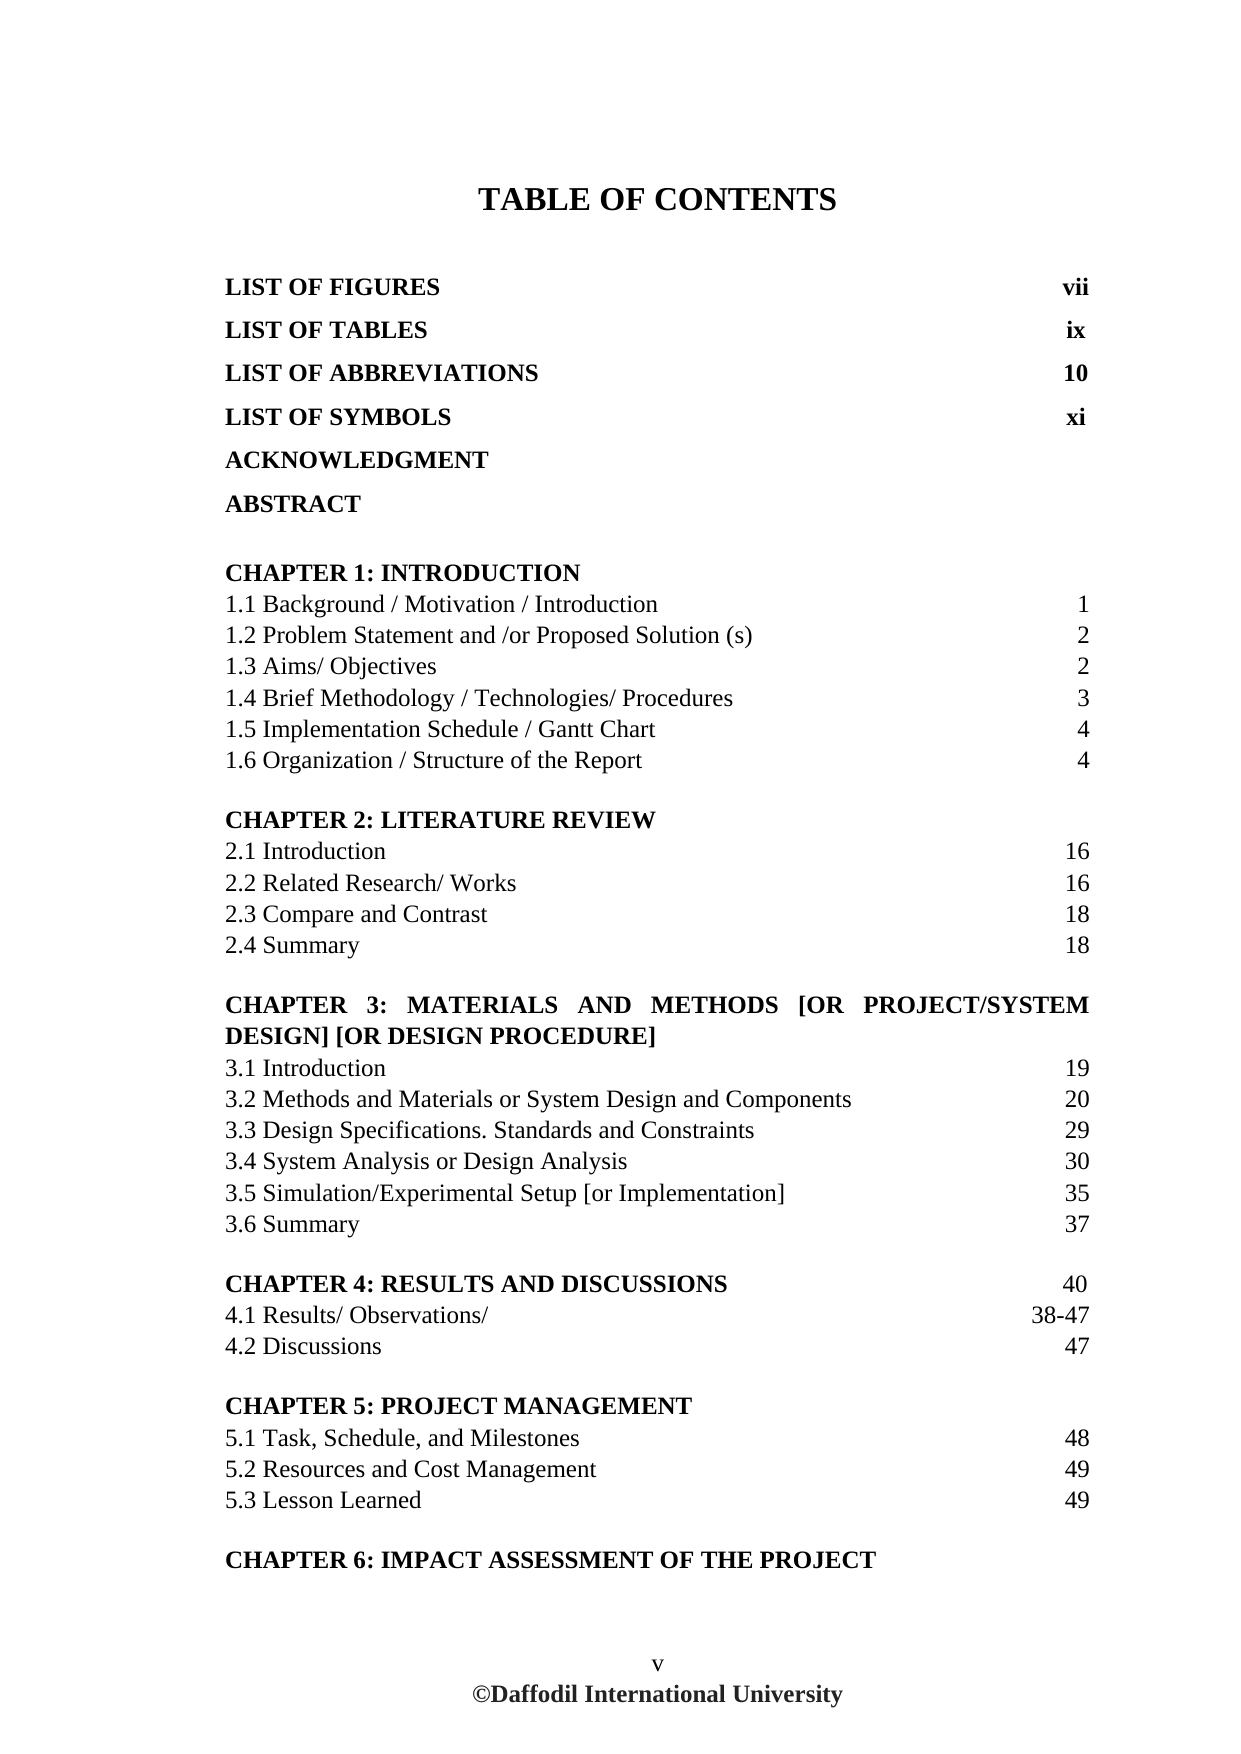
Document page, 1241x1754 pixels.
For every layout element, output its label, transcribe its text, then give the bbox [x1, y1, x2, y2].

text CHAPTER 5: PROJECT MANAGEMENT [225, 1390, 1090, 1421]
text 2.3 Compare and Contrast 18 [225, 897, 1090, 928]
table_cell List of Abbreviations [214, 351, 1029, 394]
text 1.4 Brief Methodology / Technologies/ Procedures 3 [225, 681, 1090, 712]
text 1.5 Implementation Schedule / Gantt Chart 4 [225, 712, 1090, 743]
text CHAPTER 1: INTRODUCTION [225, 556, 1090, 587]
text 1.6 Organization / Structure of the Report 4 [225, 743, 1090, 775]
text CHAPTER 6: IMPACT ASSESSMENT OF THE PROJECT [225, 1543, 1090, 1575]
table_cell List of Symbols [214, 394, 1029, 438]
table_cell x [1029, 351, 1123, 394]
table_cell xi [1029, 394, 1123, 438]
table_cell abstract [214, 480, 1029, 527]
text 2.4 Summary 18 [225, 928, 1090, 960]
text 1.1 Background / Motivation / Introduction 1 [225, 587, 1090, 618]
text 3.2 Methods and Materials or System Design and Components 20 [225, 1082, 1090, 1113]
table_header vii [1029, 265, 1123, 307]
text 5.1 Task, Schedule, and Milestones 48 [225, 1421, 1090, 1452]
table_header List of Figures [214, 265, 1029, 307]
text 4.1 Results/ Observations/ 38-47 [225, 1298, 1090, 1330]
table_cell ix [1029, 308, 1123, 351]
text 5.3 Lesson Learned 49 [225, 1483, 1090, 1515]
text CHAPTER 3: MATERIALS AND METHODS [OR PROJECT/SYSTEM DESIGN] [OR DESIGN PROCEDURE] [225, 988, 1090, 1051]
text 3.3 Design Specifications. Standards and Constraints 29 [225, 1113, 1090, 1145]
text 3.5 Simulation/Experimental Setup [or Implementation] 35 [225, 1176, 1090, 1207]
subtitle Table of Contents [225, 179, 1090, 217]
table_cell Acknowledgment [214, 438, 1029, 480]
text CHAPTER 4: RESULTS AND DISCUSSIONS 40 [225, 1267, 1090, 1298]
text 5.2 Resources and Cost Management 49 [225, 1452, 1090, 1483]
text 1.3 Aims/ Objectives 2 [225, 650, 1090, 681]
text 2.2 Related Research/ Works 16 [225, 866, 1090, 897]
text CHAPTER 2: LITERATURE REVIEW [225, 803, 1090, 835]
text 3.4 System Analysis or Design Analysis 30 [225, 1145, 1090, 1176]
text 3.1 Introduction 19 [225, 1051, 1090, 1082]
text 2.1 Introduction 16 [225, 835, 1090, 866]
text 4.2 Discussions 47 [225, 1330, 1090, 1361]
table_cell List of Tables [214, 308, 1029, 351]
text 1.2 Problem Statement and /or Proposed Solution (s) 2 [225, 618, 1090, 650]
text 3.6 Summary 37 [225, 1207, 1090, 1238]
